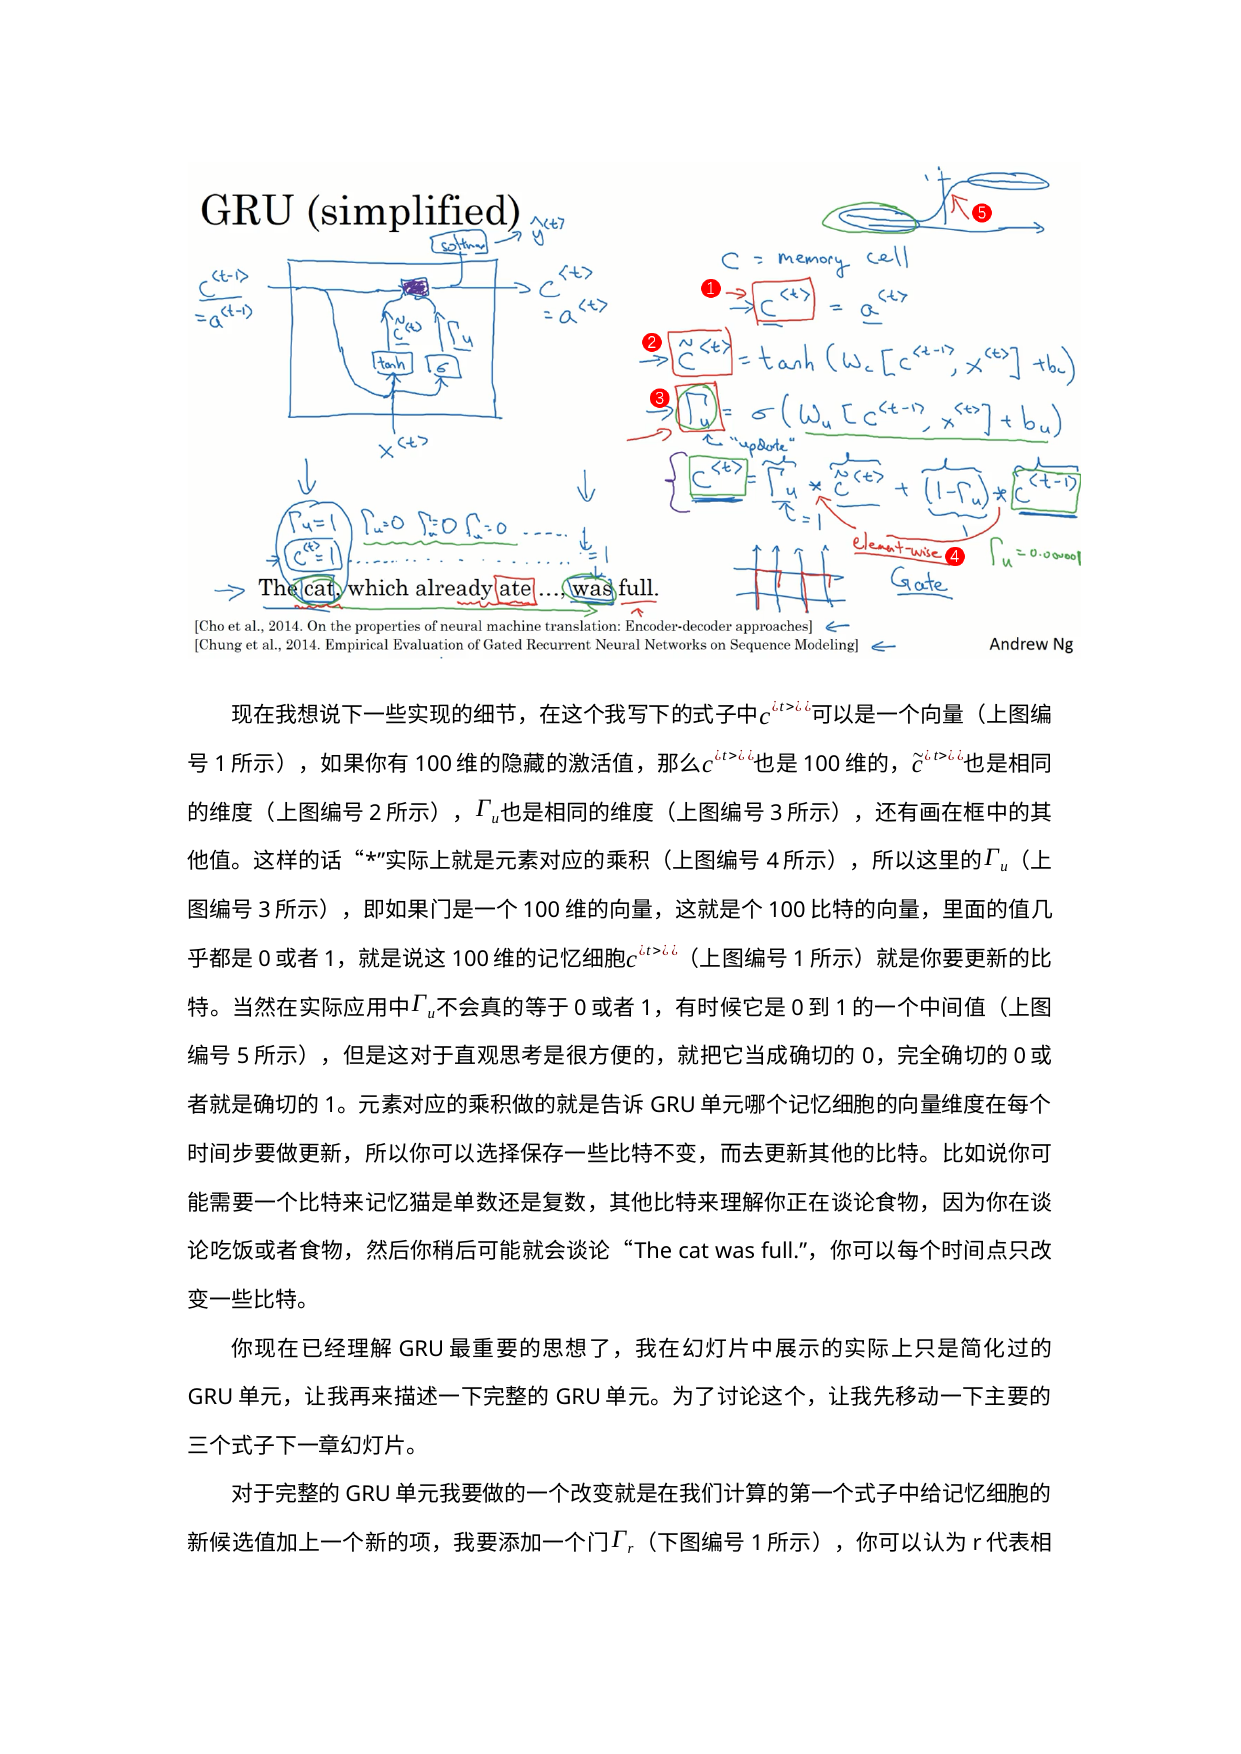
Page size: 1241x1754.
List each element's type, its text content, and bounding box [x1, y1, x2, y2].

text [187, 1476, 1053, 1557]
text 你现在已经理解GRU最重要的思想了，我在幻灯片中展示的实际上只是简化过的GRU单元，让我再来描述一下完整的GRU单元。为了讨论这个，让我先移动一下主要的三个式子下一章幻灯片。 [187, 1330, 1053, 1460]
picture [187, 162, 1088, 659]
text 现在我想说下一些实现的细节，在这个我写下的式子中可以是一个向量（上图编号1所示），如果你有100维的隐藏的激活值，那么也是100维的，也是相同的维度（上图编号2所示），也是相同的维度（上图编号3所示），还有画在框中的其他值。这样的话“*”实际上就是元素对应的乘积（上图编号4所示），所以这里的（上图编号3所示），即如果门是一个100维的向量，这就是个100比特的向量，里面的值几乎都是0或者1，就是说这100维的记忆细胞（上图编号1所示）就是你要更新的比特。当然在实际应用中不会真的等于0或者1，有时候它是0到1的一个中间值（上图编号5所示），但是这对于直观思考是很方便的，就把它当成确切的0，完全确切的0或者就是确切的1。元素对应的乘积做的就是告诉GRU单元哪个记忆细胞的向量维度在每个时间步要做更新，所以你可以选择保存一些比特不变，而去更新其他的比特。比如说你可能需要一个比特来记忆猫是单数还是复数，其他比特来理解你正在谈论食物，因为你在谈论吃饭或者食物，然后你稍后可能就会谈论“The cat was full.”，你可以每个时间点只改变一些比特。 [187, 697, 1053, 1314]
